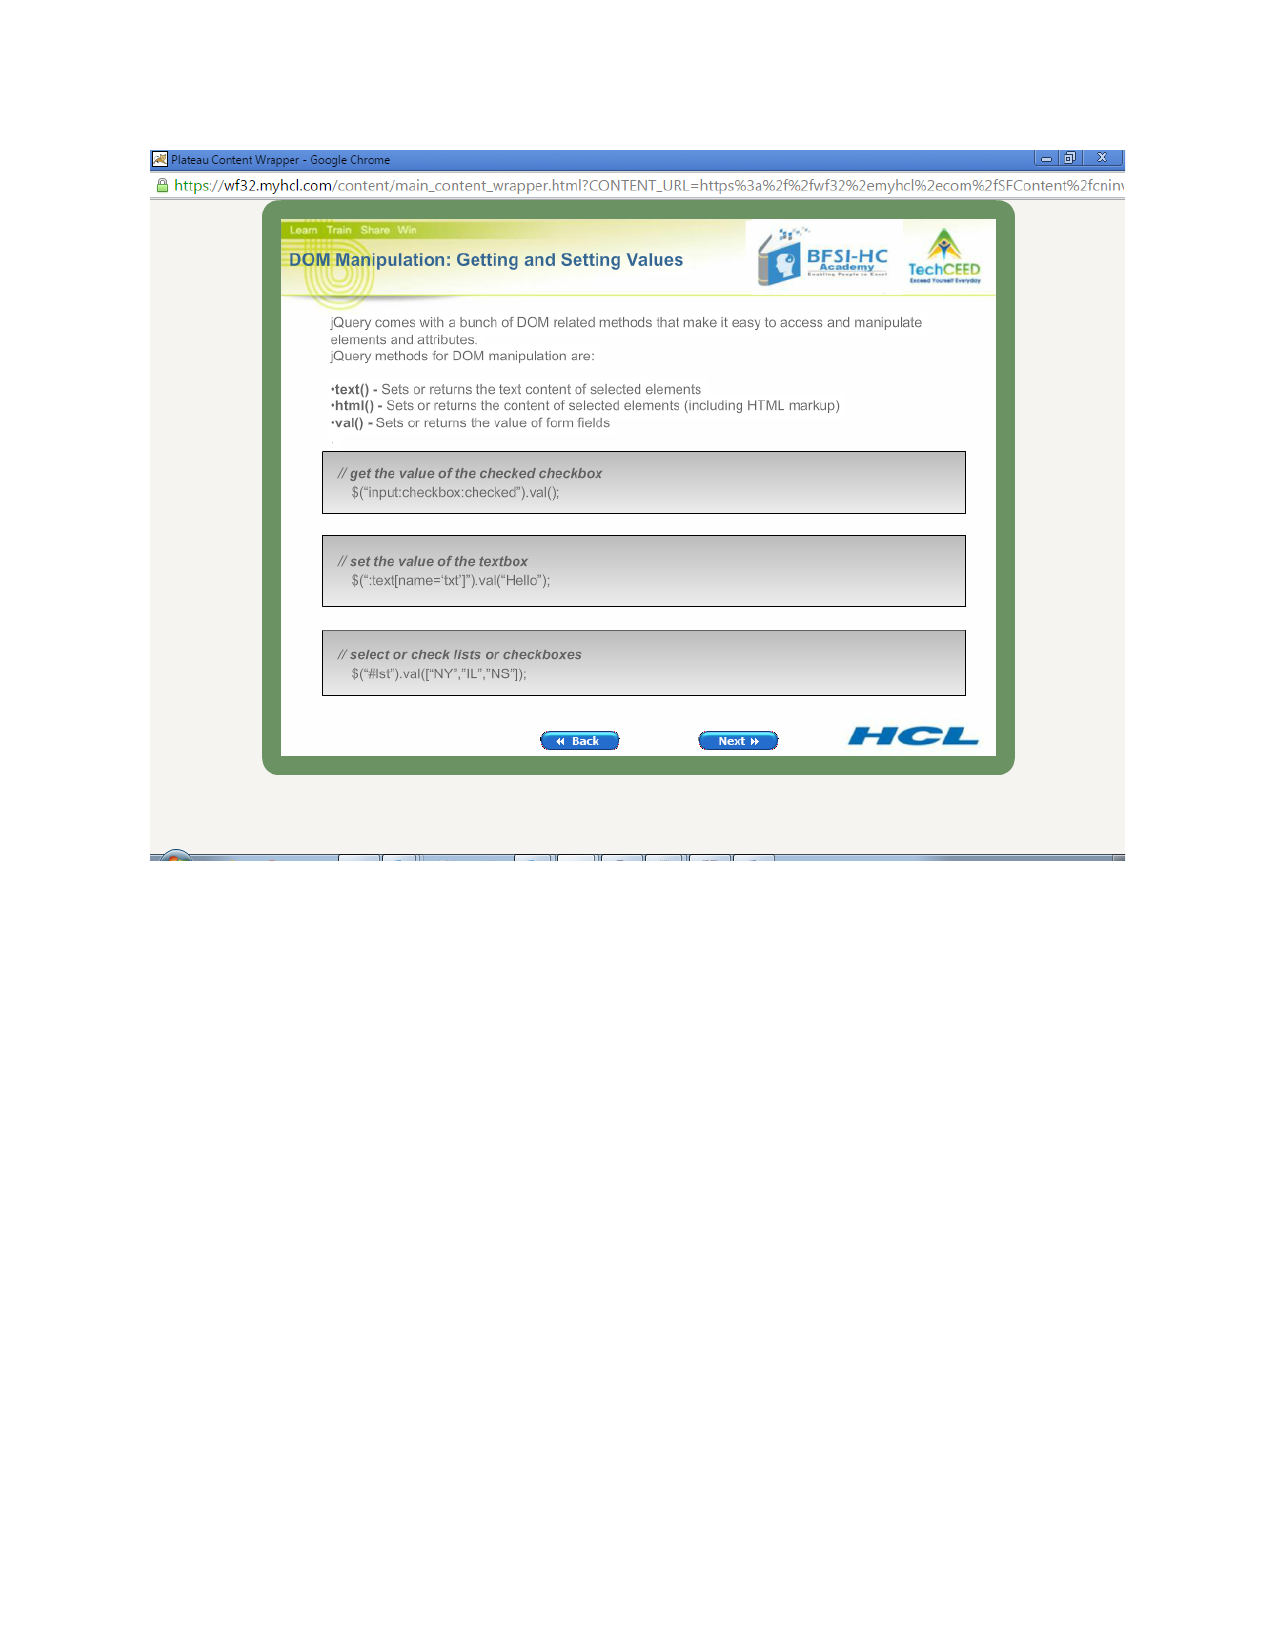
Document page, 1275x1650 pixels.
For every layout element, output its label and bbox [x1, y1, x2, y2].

picture [150, 150, 1125, 861]
